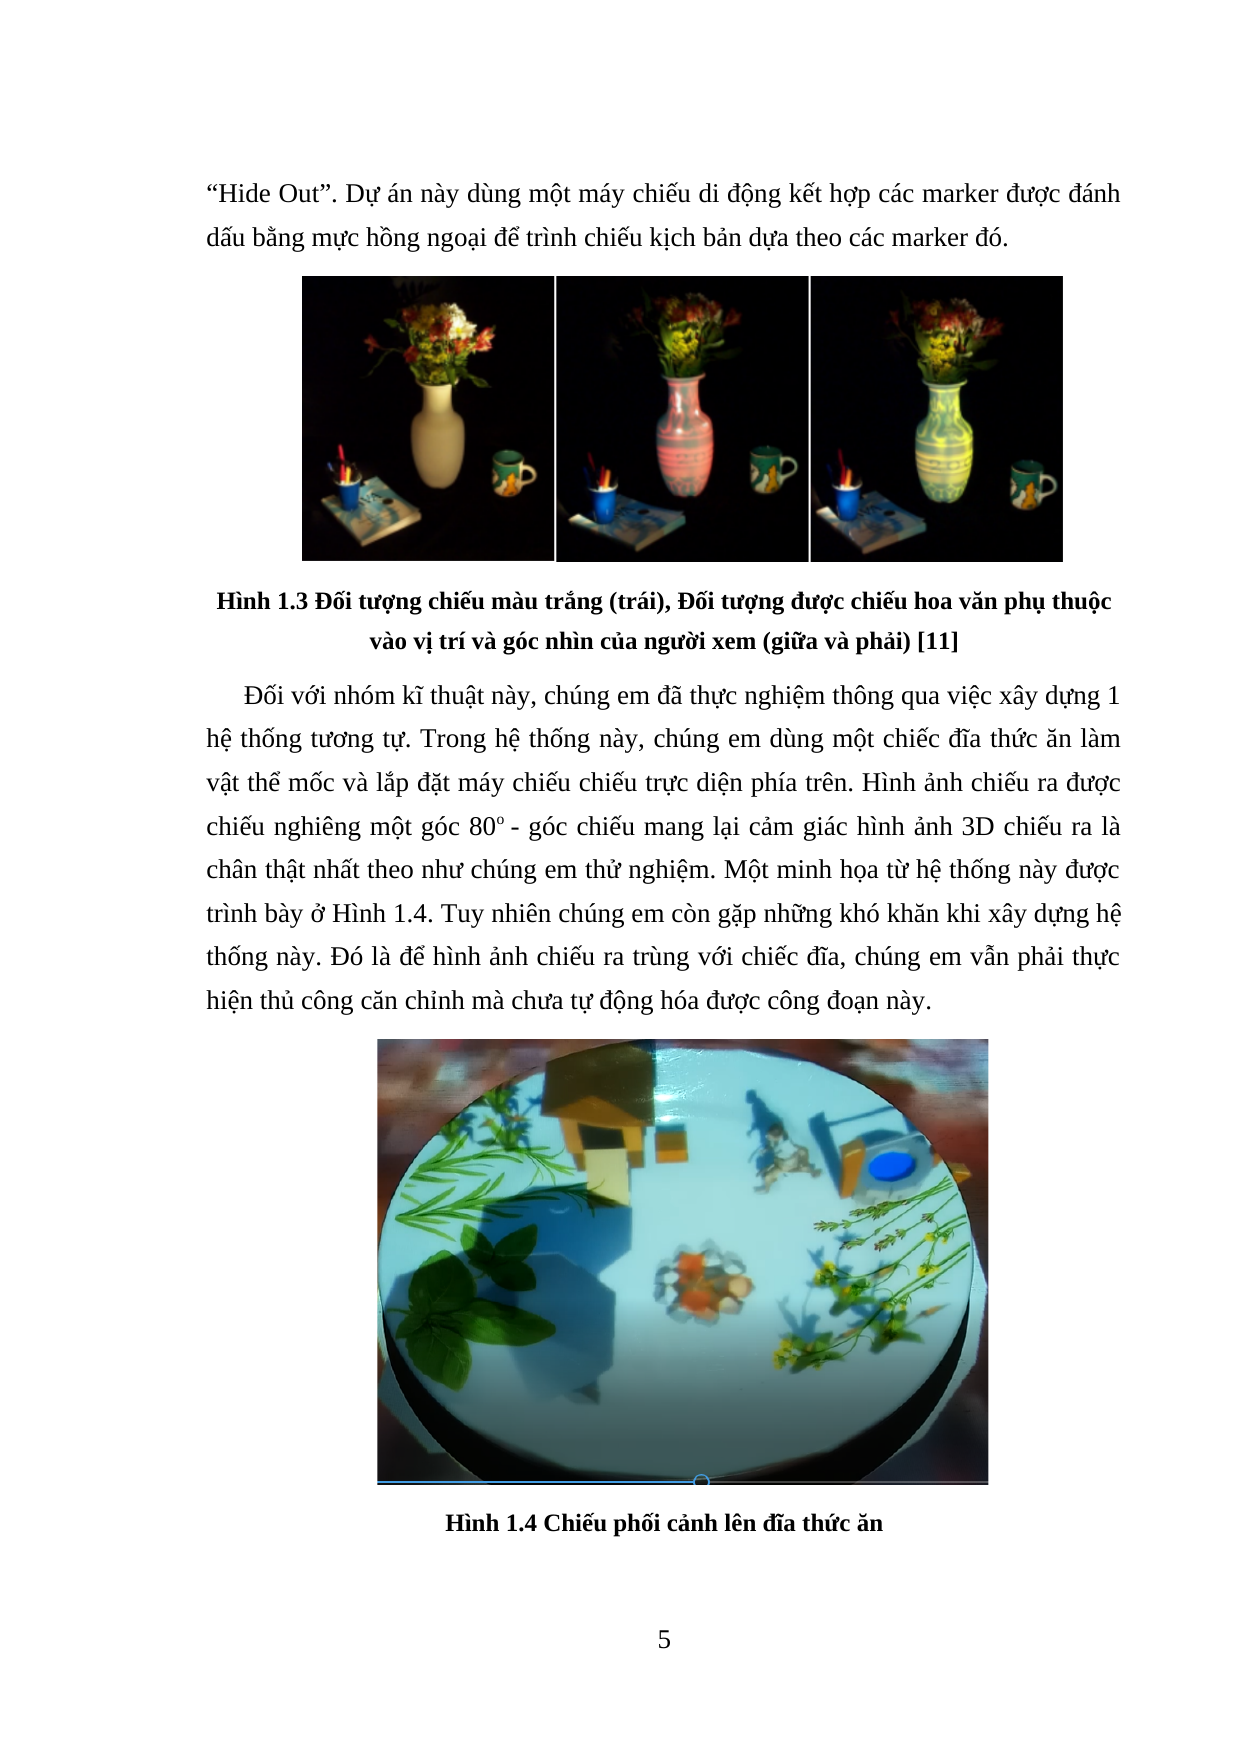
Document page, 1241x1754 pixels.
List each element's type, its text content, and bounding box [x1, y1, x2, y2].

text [206, 177, 1122, 252]
text Hình 1.4 Chiếu phối cảnh lên đĩa thức ăn [206, 1508, 1122, 1537]
picture [302, 276, 1064, 562]
text Đối với nhóm kĩ thuật này, chúng em đã thực nghiệm thông qua việc xây dựng 1 hệ thống tương tự. Trong hệ thống này, chúng em dùng một chiếc đĩa thức ăn làm vật thể mốc và lắp đặt máy chiếu chiếu trực diện phía trên. Hình ảnh chiếu ra được chiếu nghiêng một góc 80o - góc chiếu mang lại cảm giác hình ảnh 3D chiếu ra là chân thật nhất theo như chúng em thử nghiệm. Một minh họa từ hệ thống này được trình bày ở Hình 1.4. Tuy nhiên chúng em còn gặp những khó khăn khi xây dựng hệ thống này. Đó là để hình ảnh chiếu ra trùng với chiếc đĩa, chúng em vẫn phải thực hiện thủ công căn chỉnh mà chưa tự động hóa được công đoạn này. [206, 679, 1122, 1015]
text Hình 1.3 Đối tượng chiếu màu trắng (trái), Đối tượng được chiếu hoa văn phụ thuộc vào vị trí và góc nhìn của người xem (giữa và phải) [11] [206, 586, 1122, 655]
picture [377, 1039, 989, 1485]
